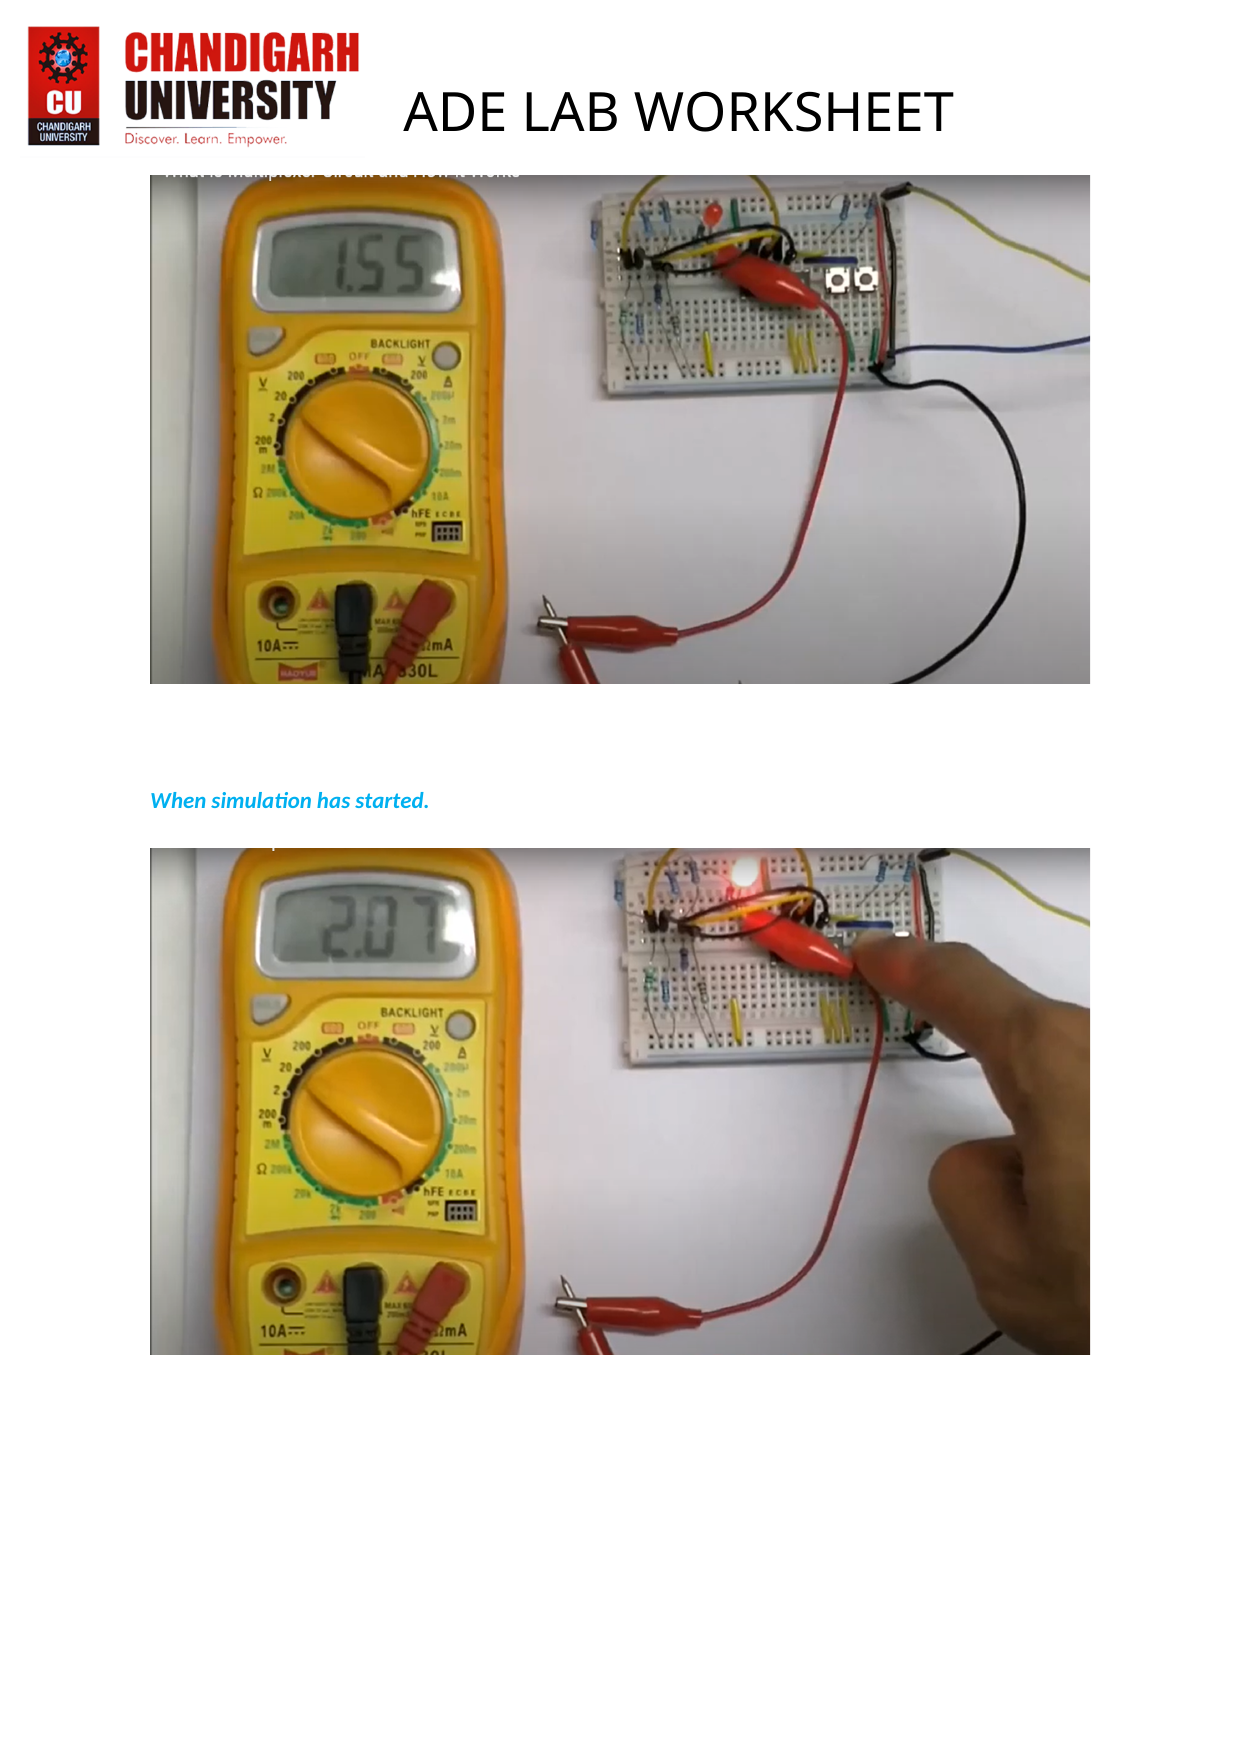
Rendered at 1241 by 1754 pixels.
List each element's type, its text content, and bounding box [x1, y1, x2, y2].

picture [19, 20, 365, 158]
picture [150, 848, 1091, 1355]
picture [150, 175, 1091, 684]
text When simulation has started. [150, 786, 1090, 814]
